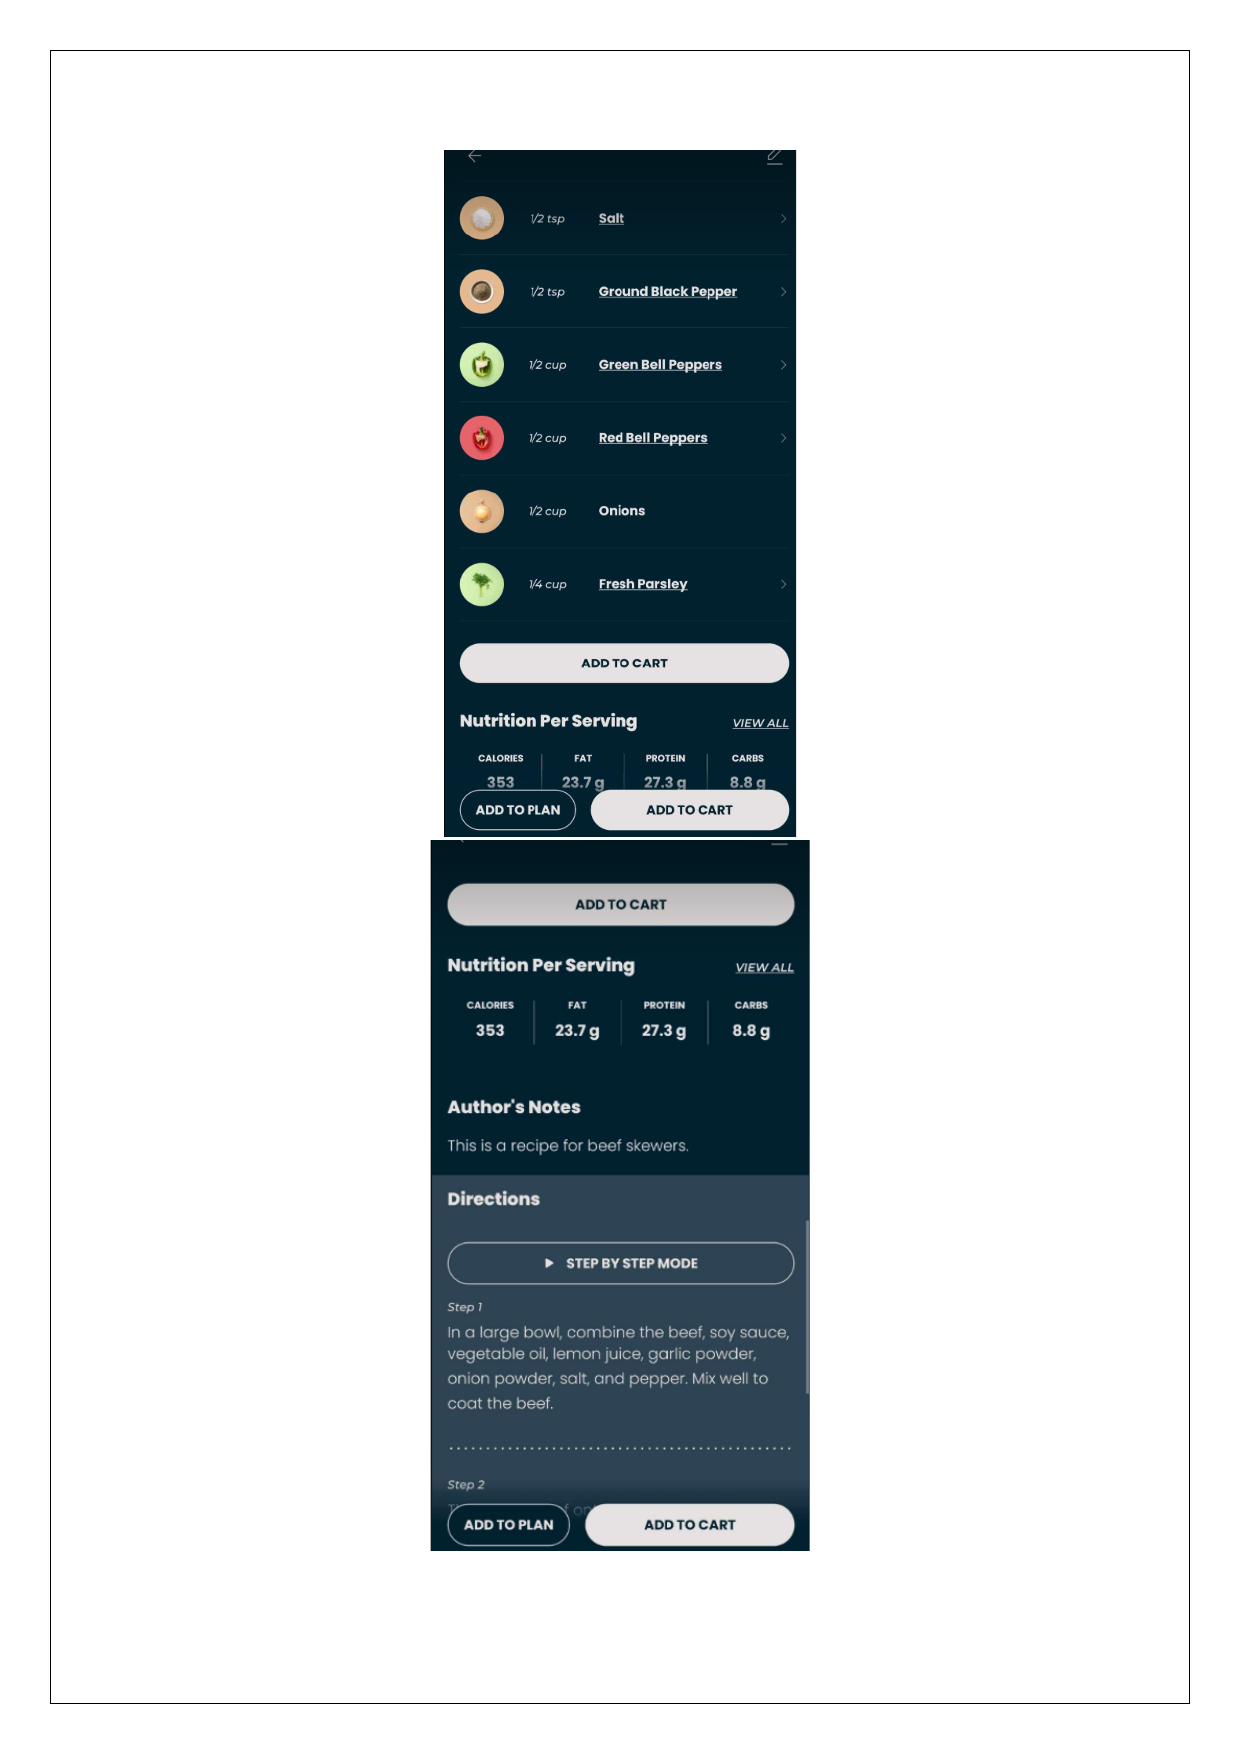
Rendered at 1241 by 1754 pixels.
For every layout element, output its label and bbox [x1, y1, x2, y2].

picture [430, 840, 810, 1551]
picture [444, 150, 797, 837]
